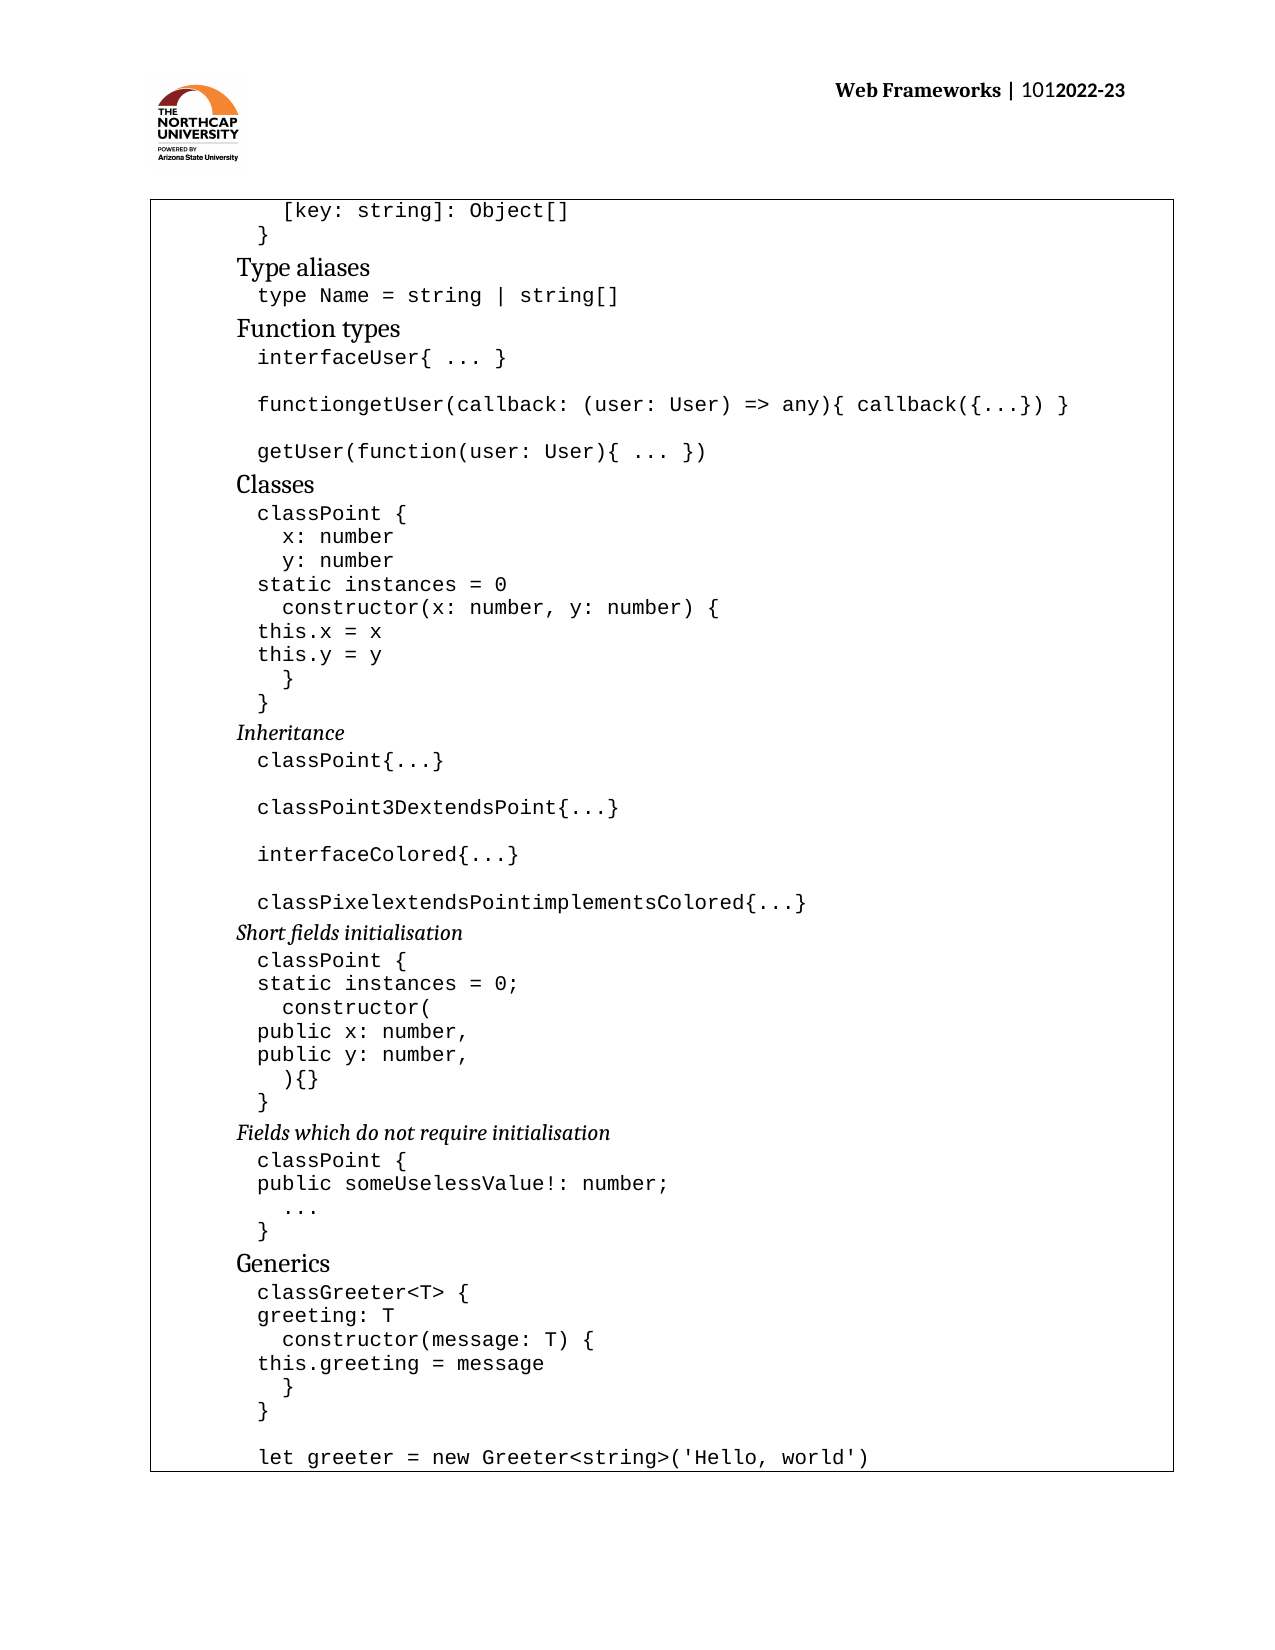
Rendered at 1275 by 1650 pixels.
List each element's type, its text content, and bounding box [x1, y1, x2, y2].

picture [150, 75, 247, 172]
